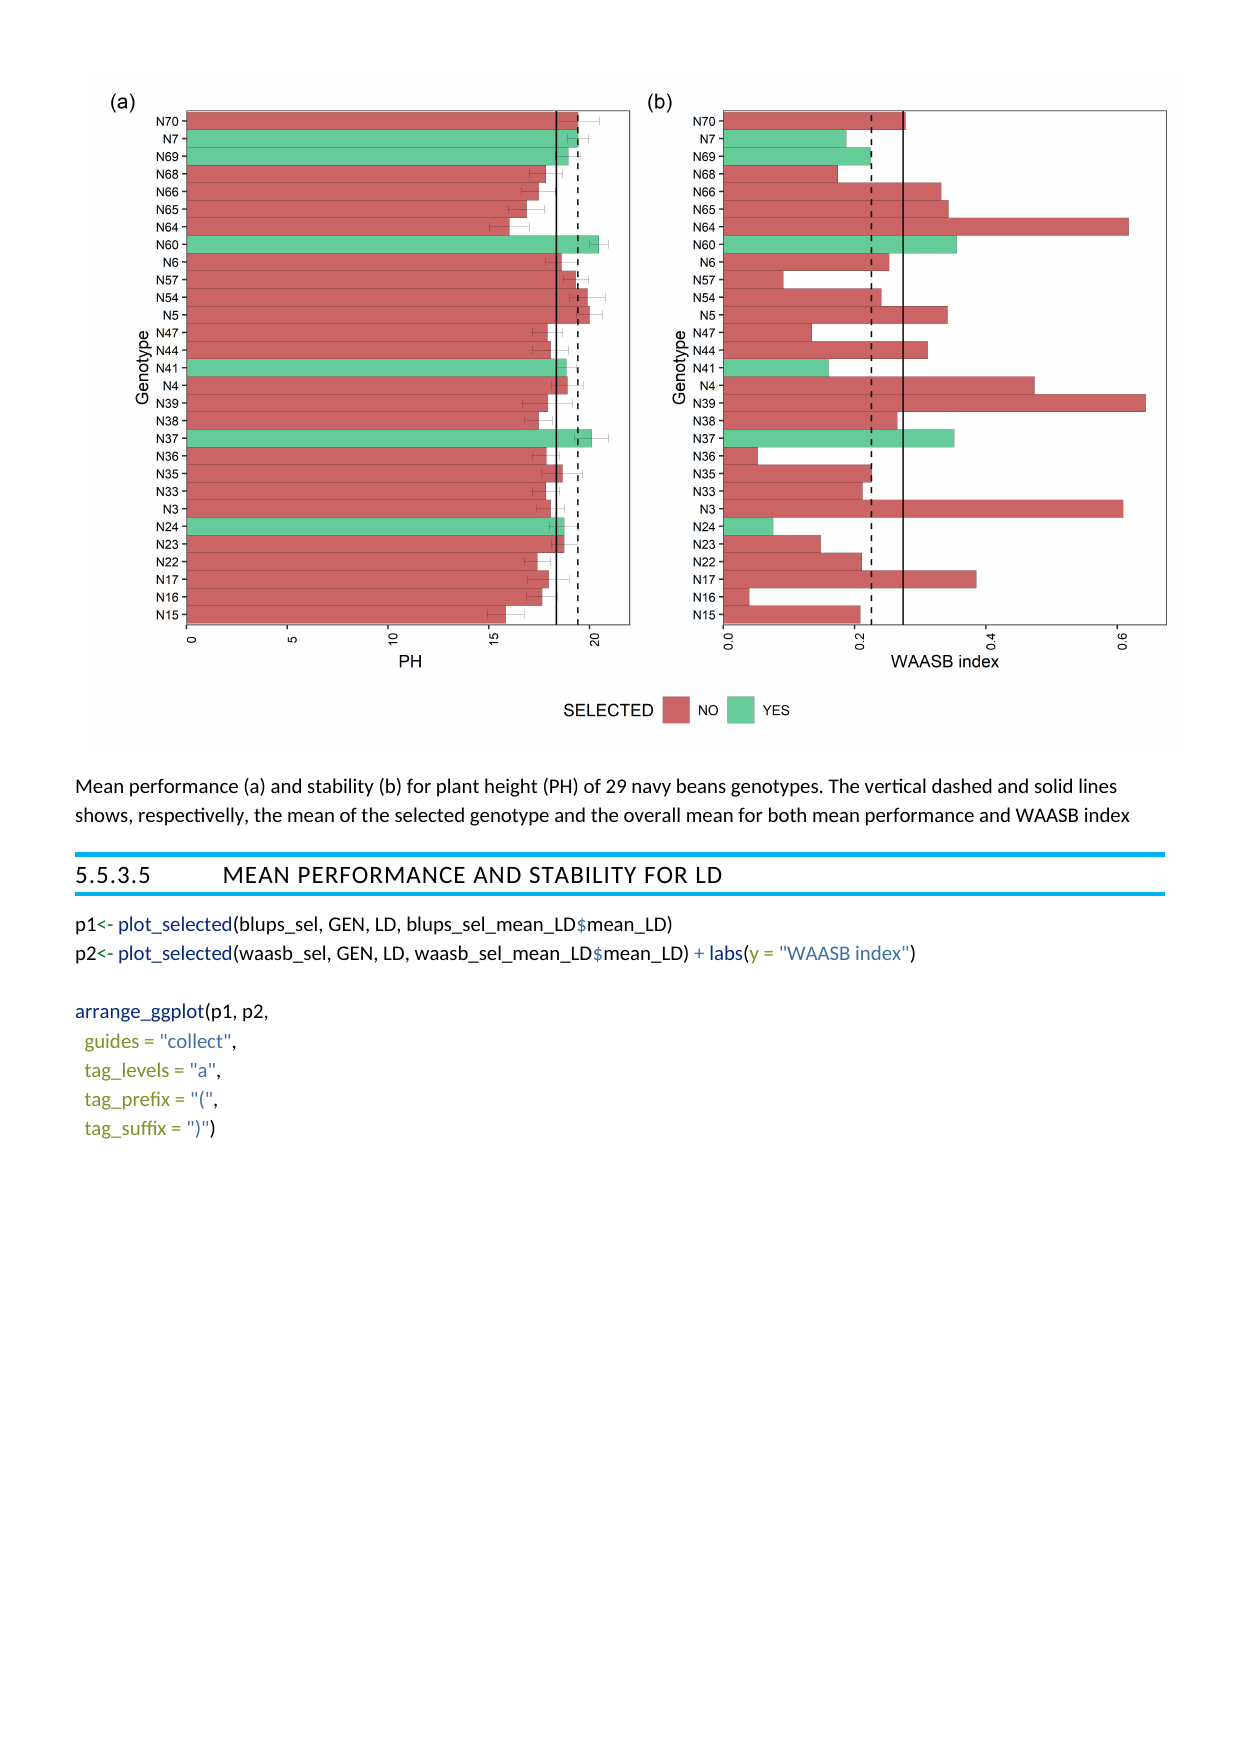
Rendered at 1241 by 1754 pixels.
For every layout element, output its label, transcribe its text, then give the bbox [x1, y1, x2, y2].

picture [93, 75, 1184, 749]
subtitle 5.5.3.5 Mean performance and stability for LD [75, 857, 1165, 892]
text p1<- plot_selected(blups_sel, GEN, LD, blups_sel_mean_LD$mean_LD) p2<- plot_selected(waasb_sel, GEN, LD, waasb_sel_mean_LD$mean_LD) + labs(y = "WAASB index") arrange_ggplot(p1, p2, guides = "collect", tag_levels = "a", tag_prefix = "(", tag_suffix = ")") [75, 911, 1165, 1141]
